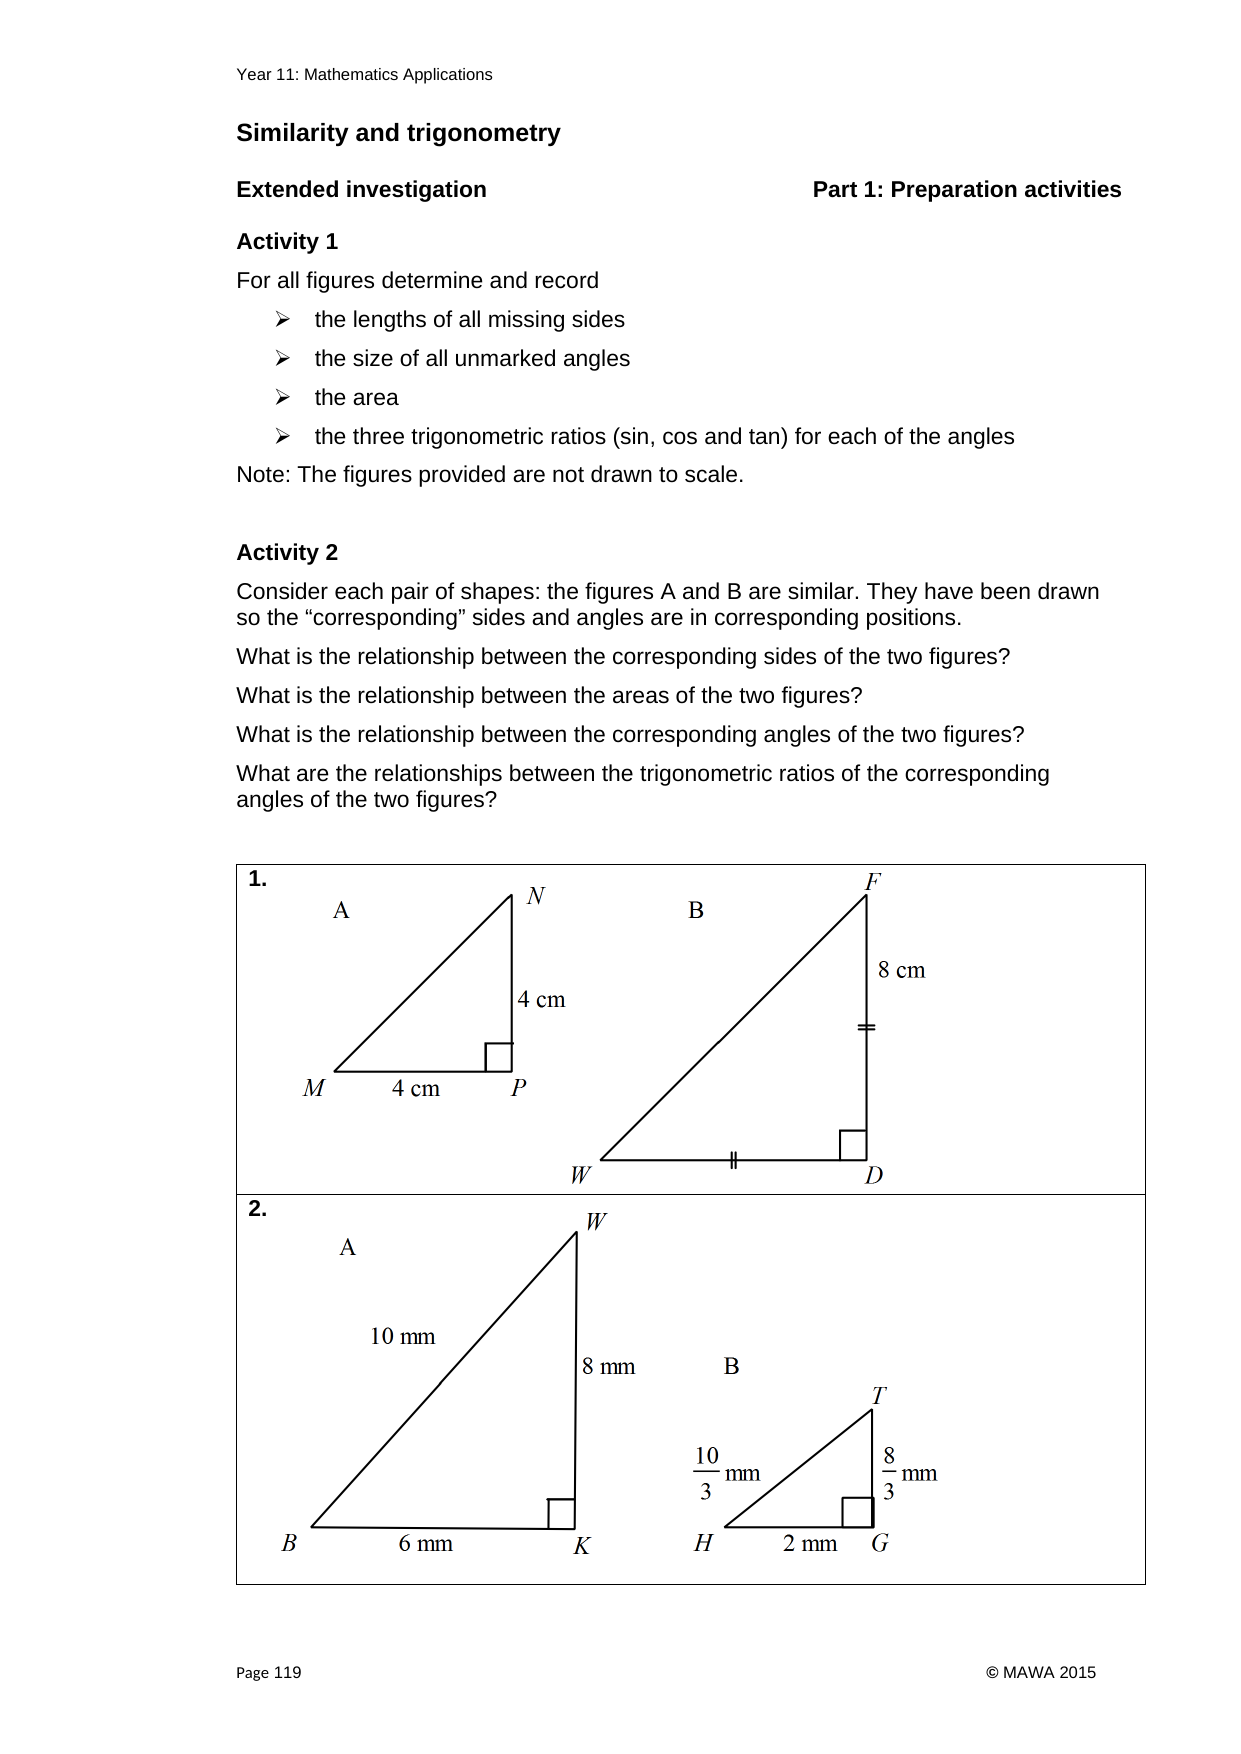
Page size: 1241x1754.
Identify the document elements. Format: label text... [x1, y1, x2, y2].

text Similarity and trigonometry [236, 118, 1122, 147]
picture [299, 870, 927, 1186]
text Activity 1 [236, 228, 1122, 255]
list the area [274, 384, 1122, 410]
text Consider each pair of shapes: the figures A and B are similar. They have been drawn so the “corresponding” sides and angles are in corresponding positions. [236, 578, 1122, 631]
list the size of all unmarked angles [274, 345, 1122, 371]
text Note: The figures provided are not drawn to scale. [236, 461, 1122, 488]
text What is the relationship between the areas of the two figures? [236, 682, 1122, 708]
text What is the relationship between the corresponding sides of the two figures? [236, 643, 1122, 669]
list the three trigonometric ratios (sin, cos and tan) for each of the angles [274, 423, 1122, 449]
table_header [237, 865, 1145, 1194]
list the lengths of all missing sides [274, 306, 1122, 332]
text What is the relationship between the corresponding angles of the two figures? [236, 721, 1122, 747]
text For all figures determine and record [236, 267, 1122, 293]
picture [281, 1210, 940, 1556]
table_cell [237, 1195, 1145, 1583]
text What are the relationships between the trigonometric ratios of the corresponding angles of the two figures? [236, 760, 1122, 812]
text Activity 2 [236, 539, 1122, 566]
text Extended investigation Part 1: Preparation activities [236, 176, 1122, 202]
